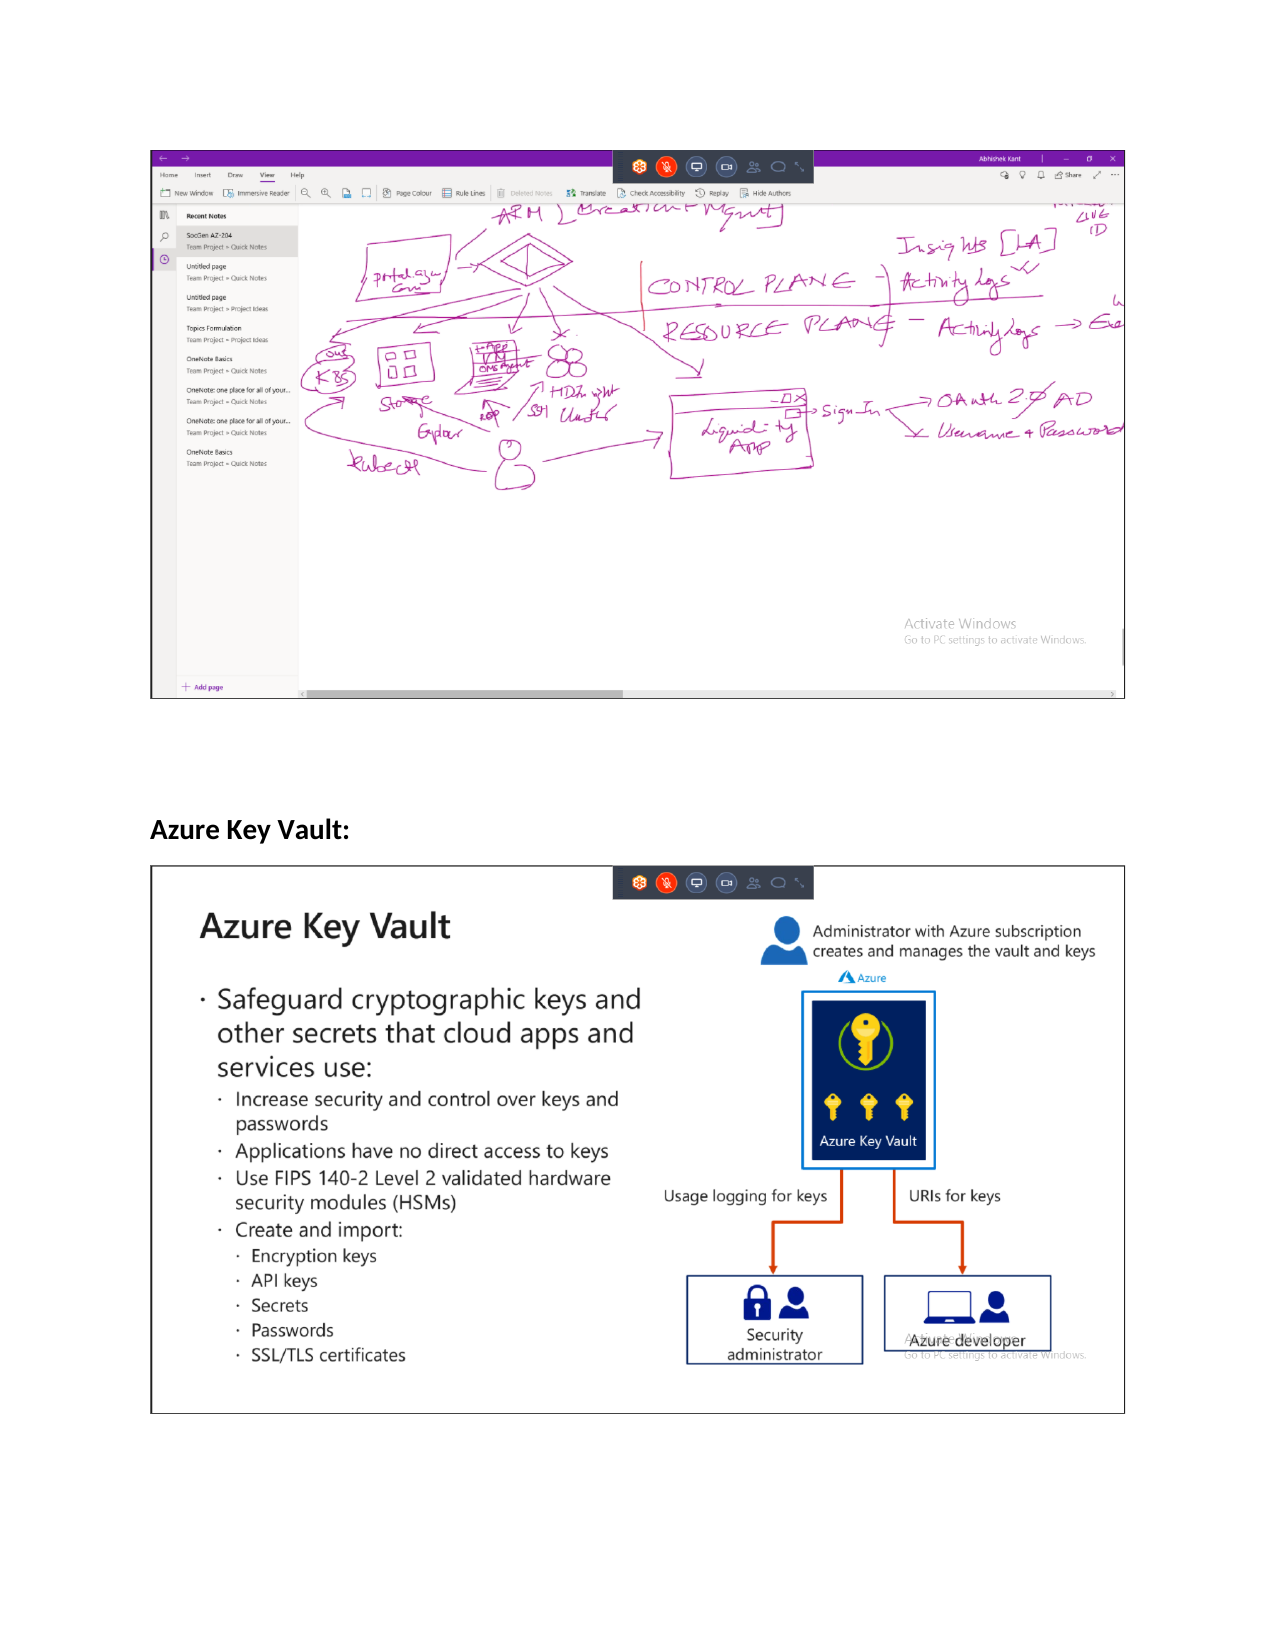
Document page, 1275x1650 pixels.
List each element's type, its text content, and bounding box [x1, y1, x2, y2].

picture [150, 865, 1125, 1414]
picture [150, 150, 1125, 699]
text Azure Key Vault: [150, 811, 1125, 846]
